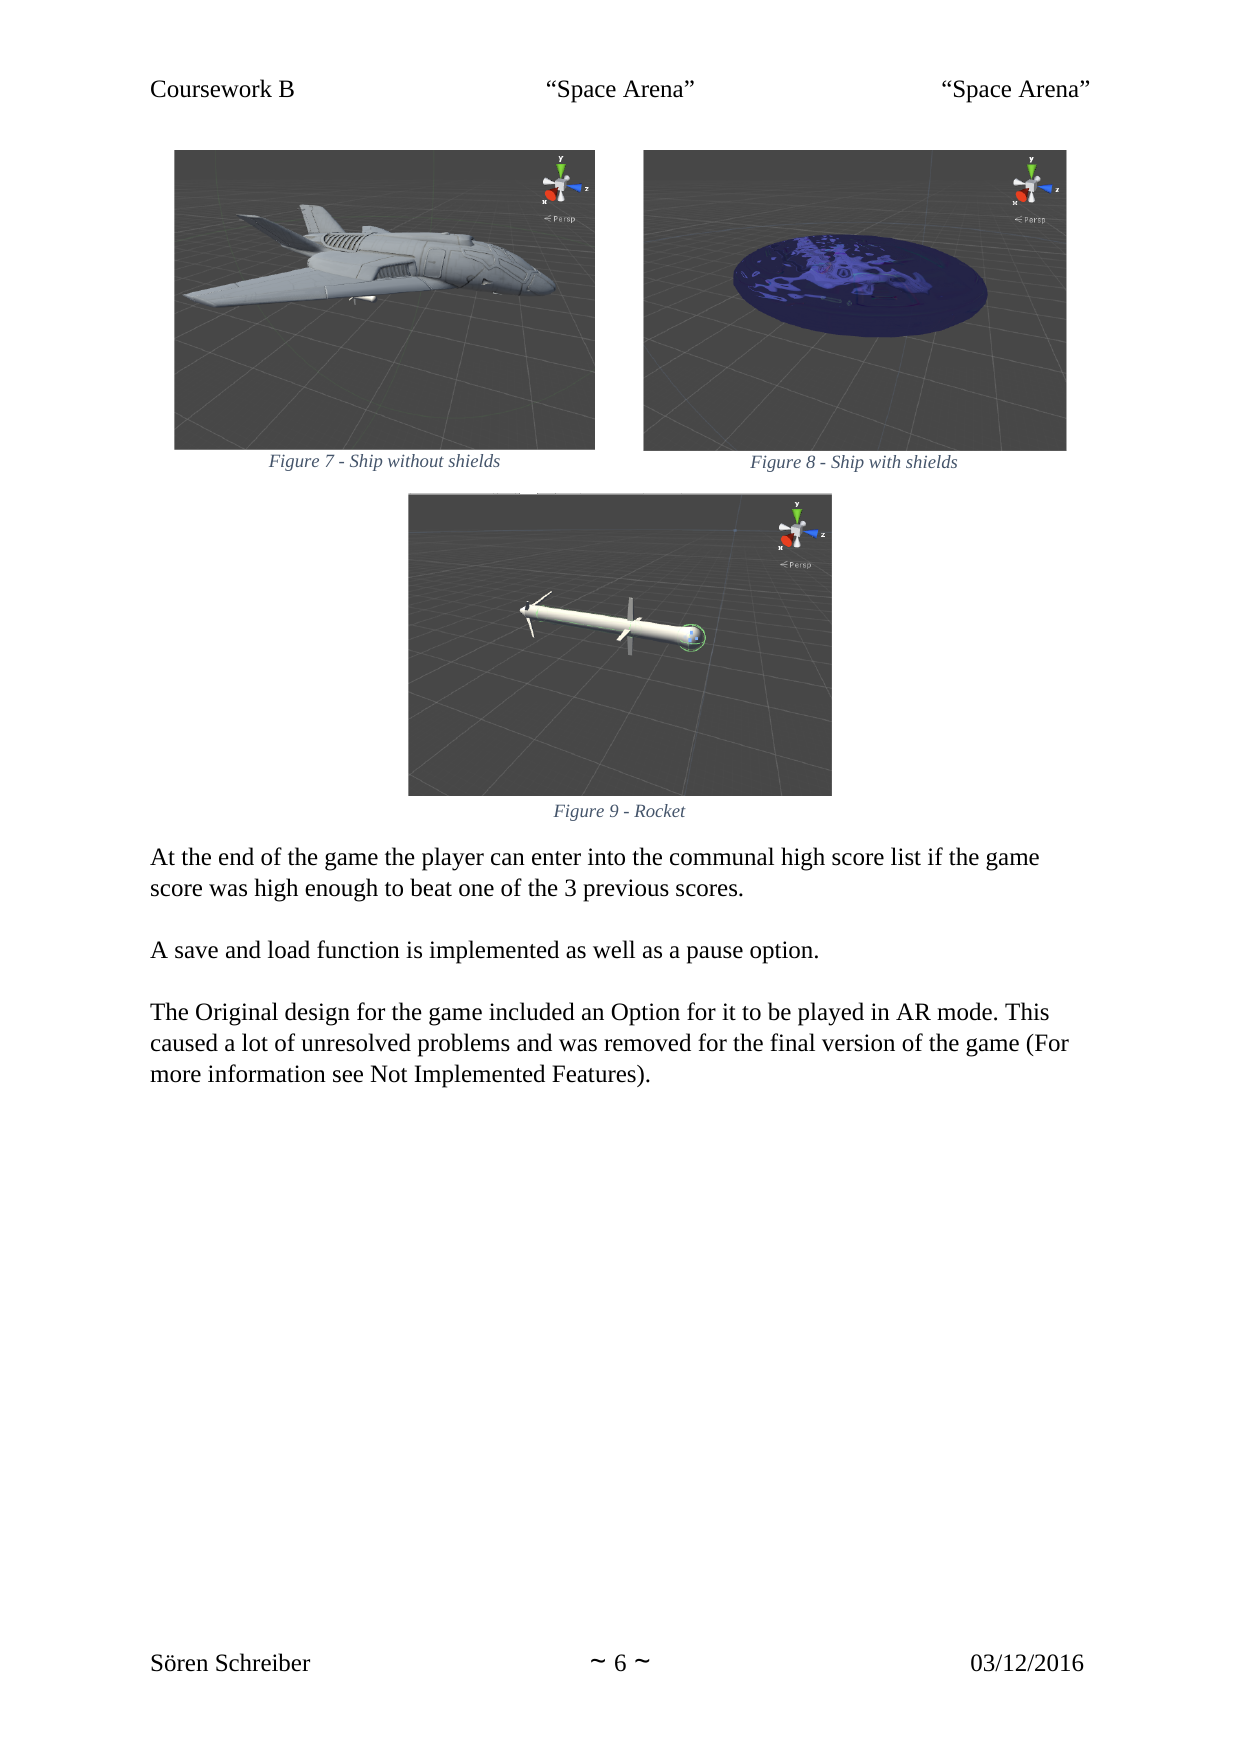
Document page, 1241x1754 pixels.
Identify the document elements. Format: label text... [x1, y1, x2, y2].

text At the end of the game the player can enter into the communal high score list if the game score was high enough to beat one of the 3 previous scores. [150, 842, 1090, 902]
text A save and load function is implemented as well as a pause option. [150, 935, 1090, 964]
picture [643, 150, 1067, 451]
picture [174, 150, 597, 450]
text The Original design for the game included an Option for it to be played in AR mode. This caused a lot of unresolved problems and was removed for the final version of the game (For more information see Not Implemented Features). [150, 997, 1090, 1088]
picture [408, 493, 832, 798]
